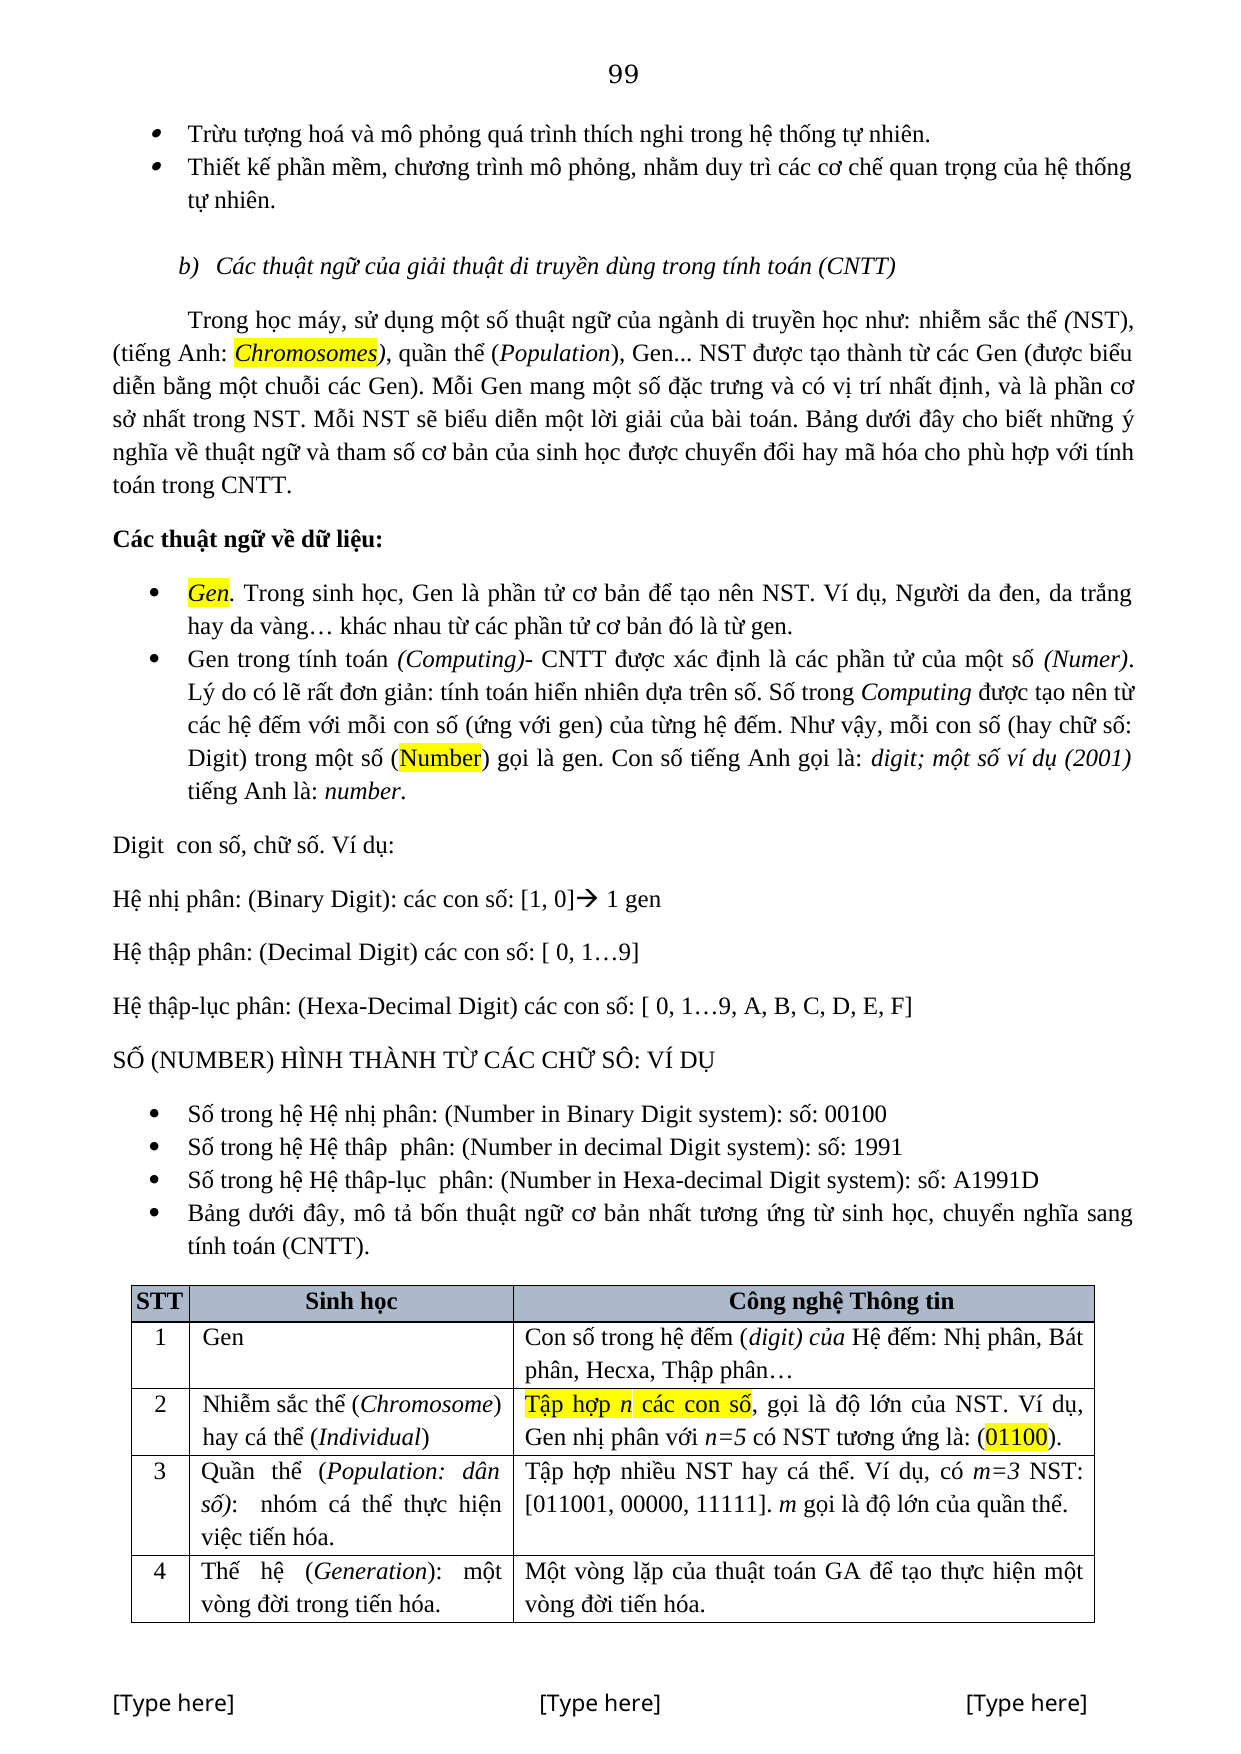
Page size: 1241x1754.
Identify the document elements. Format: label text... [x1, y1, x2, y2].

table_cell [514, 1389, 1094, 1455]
text Digit con số, chữ số. Ví dụ: [112, 830, 1134, 858]
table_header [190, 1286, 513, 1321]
list Số trong hệ Hệ thâp-lục phân: (Number in Hexa-decimal Digit system): số: A1991D [150, 1165, 1134, 1194]
text Trong học máy, sử dụng một số thuật ngữ của ngành di truyền học như: nhiễm sắc thể (NST), (tiếng Anh: Chromosomes), quần thể (Population), Gen... NST được tạo thành từ các Gen (được biểu diễn bằng một chuỗi các Gen). Mỗi Gen mang một số đặc trưng và có vị trí nhất định, và là phần cơ sở nhất trong NST. Mỗi NST sẽ biểu diễn một lời giải của bài toán. Bảng dưới đây cho biết những ý nghĩa về thuật ngữ và tham số cơ bản của sinh học được chuyển đổi hay mã hóa cho phù hợp với tính toán trong CNTT. [112, 305, 1134, 499]
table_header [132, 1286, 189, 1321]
text Hệ nhị phân: (Binary Digit): các con số: [1, 0] 1 gen [112, 884, 1134, 912]
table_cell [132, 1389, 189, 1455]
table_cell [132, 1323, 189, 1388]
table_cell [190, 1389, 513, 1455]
list Gen. Trong sinh học, Gen là phần tử cơ bản để tạo nên NST. Ví dụ, Người da đen, da trắng hay da vàng… khác nhau từ các phần tử cơ bản đó là từ gen. [150, 578, 1134, 639]
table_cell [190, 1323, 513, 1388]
list Bảng dưới đây, mô tả bốn thuật ngữ cơ bản nhất tương ứng từ sinh học, chuyển nghĩa sang tính toán (CNTT). [150, 1198, 1134, 1260]
list Số trong hệ Hệ thâp phân: (Number in decimal Digit system): số: 1991 [150, 1132, 1134, 1161]
text SỐ (NUMBER) HÌNH THÀNH TỪ CÁC CHỮ SÔ: VÍ DỤ [112, 1045, 1134, 1074]
list Số trong hệ Hệ nhị phân: (Number in Binary Digit system): số: 00100 [150, 1099, 1134, 1128]
list Gen trong tính toán (Computing)- CNTT được xác định là các phần tử của một số (Numer). Lý do có lẽ rất đơn giản: tính toán hiển nhiên dựa trên số. Số trong Computing được tạo nên từ các hệ đếm với mỗi con số (ứng với gen) của từng hệ đếm. Như vậy, mỗi con số (hay chữ số: Digit) trong một số (Number) gọi là gen. Con số tiếng Anh gọi là: digit; một số ví dụ (2001) tiếng Anh là: number. [150, 644, 1134, 805]
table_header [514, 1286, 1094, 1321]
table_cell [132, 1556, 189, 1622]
list Thiết kế phần mềm, chương trình mô phỏng, nhằm duy trì các cơ chế quan trọng của hệ thống tự nhiên. [150, 152, 1132, 214]
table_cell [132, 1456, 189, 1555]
text Hệ thập-lục phân: (Hexa-Decimal Digit) các con số: [ 0, 1…9, A, B, C, D, E, F] [112, 991, 1134, 1020]
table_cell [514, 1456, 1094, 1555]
text Các thuật ngữ về dữ liệu: [112, 524, 1134, 553]
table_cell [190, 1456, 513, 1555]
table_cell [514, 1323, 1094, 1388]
text Hệ thập phân: (Decimal Digit) các con số: [ 0, 1…9] [112, 937, 1134, 966]
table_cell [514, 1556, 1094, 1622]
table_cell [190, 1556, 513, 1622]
list Các thuật ngữ của giải thuật di truyền dùng trong tính toán (CNTT) [178, 251, 1134, 280]
list Trừu tượng hoá và mô phỏng quá trình thích nghi trong hệ thống tự nhiên. [150, 119, 1134, 148]
